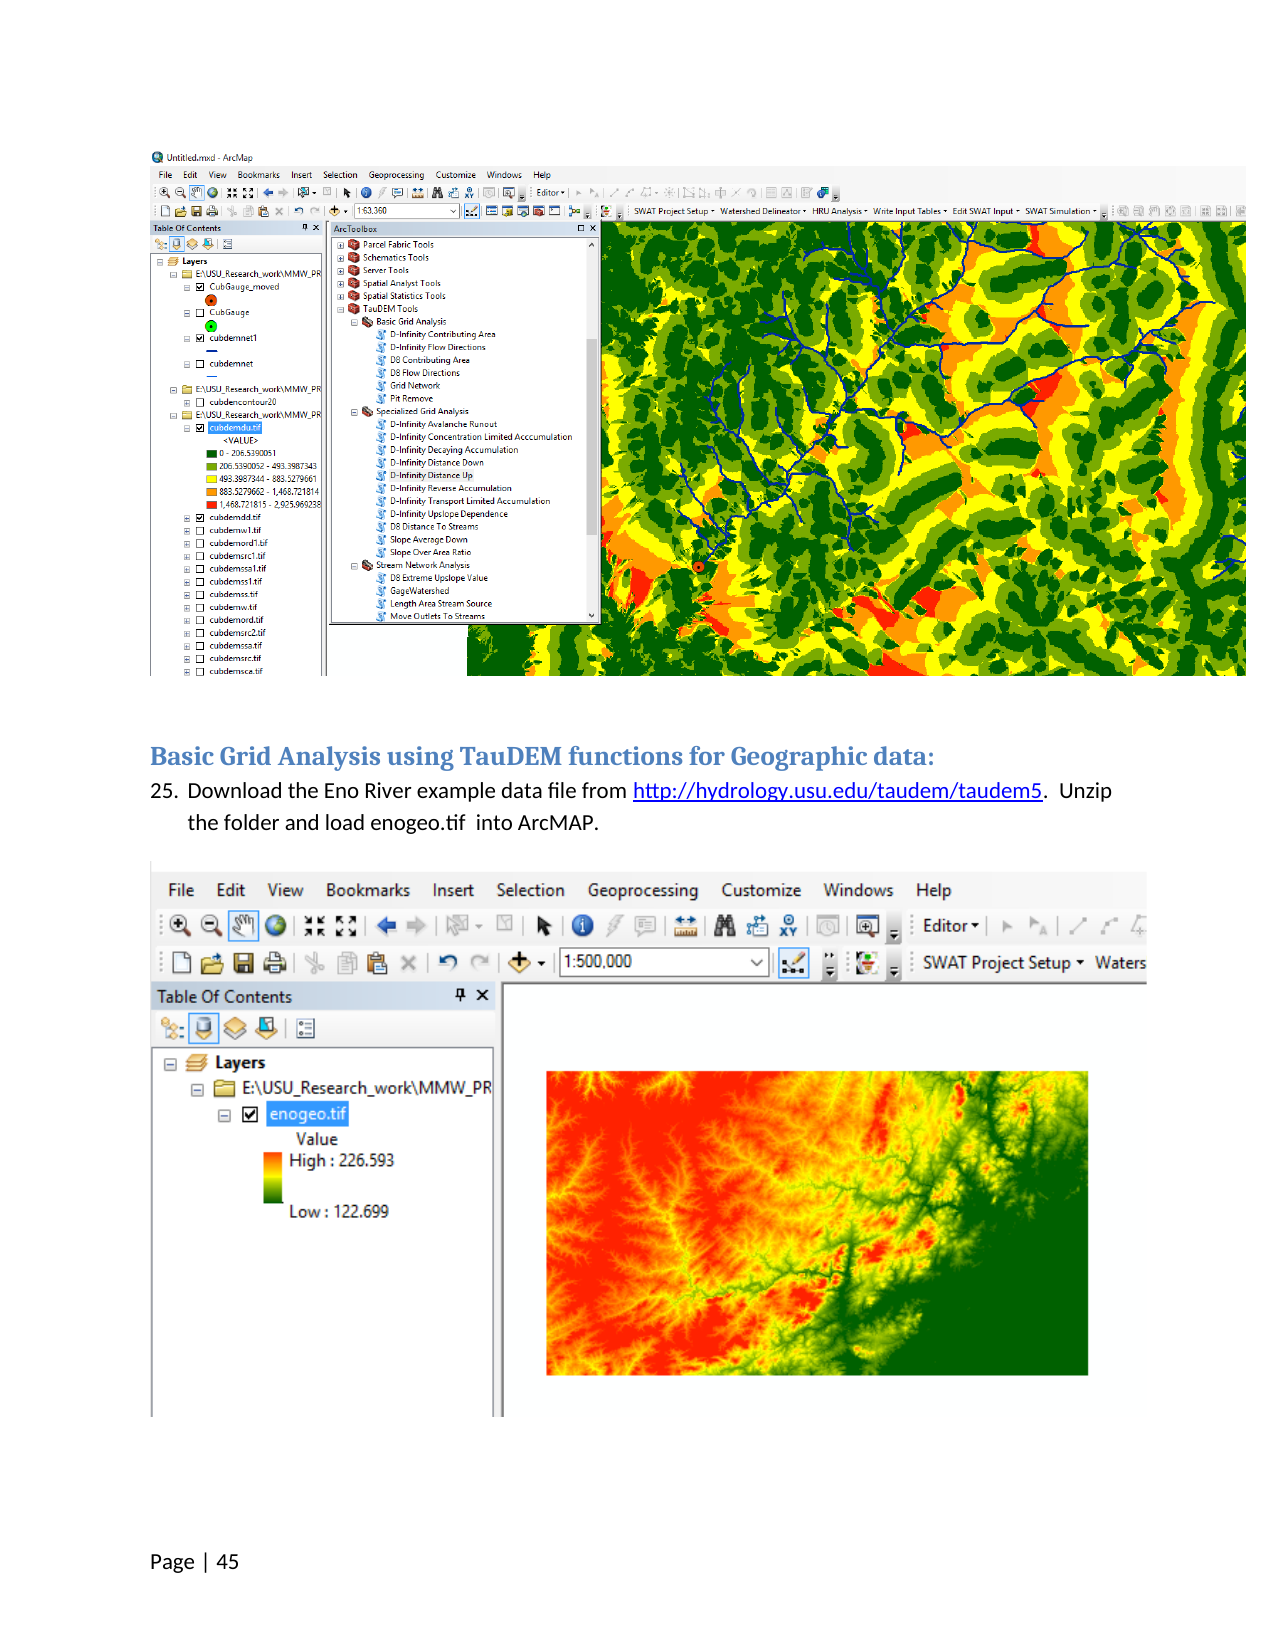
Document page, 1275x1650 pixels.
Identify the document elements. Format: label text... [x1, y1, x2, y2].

list Download the Eno River example data file from http://hydrology.usu.edu/taudem/taudem5. Unzip the folder and load enogeo.tif into ArcMAP. [150, 776, 1125, 836]
picture [150, 861, 1147, 1417]
subtitle Basic Grid Analysis using TauDEM functions for Geographic data: [150, 741, 1125, 772]
picture [150, 150, 1246, 676]
